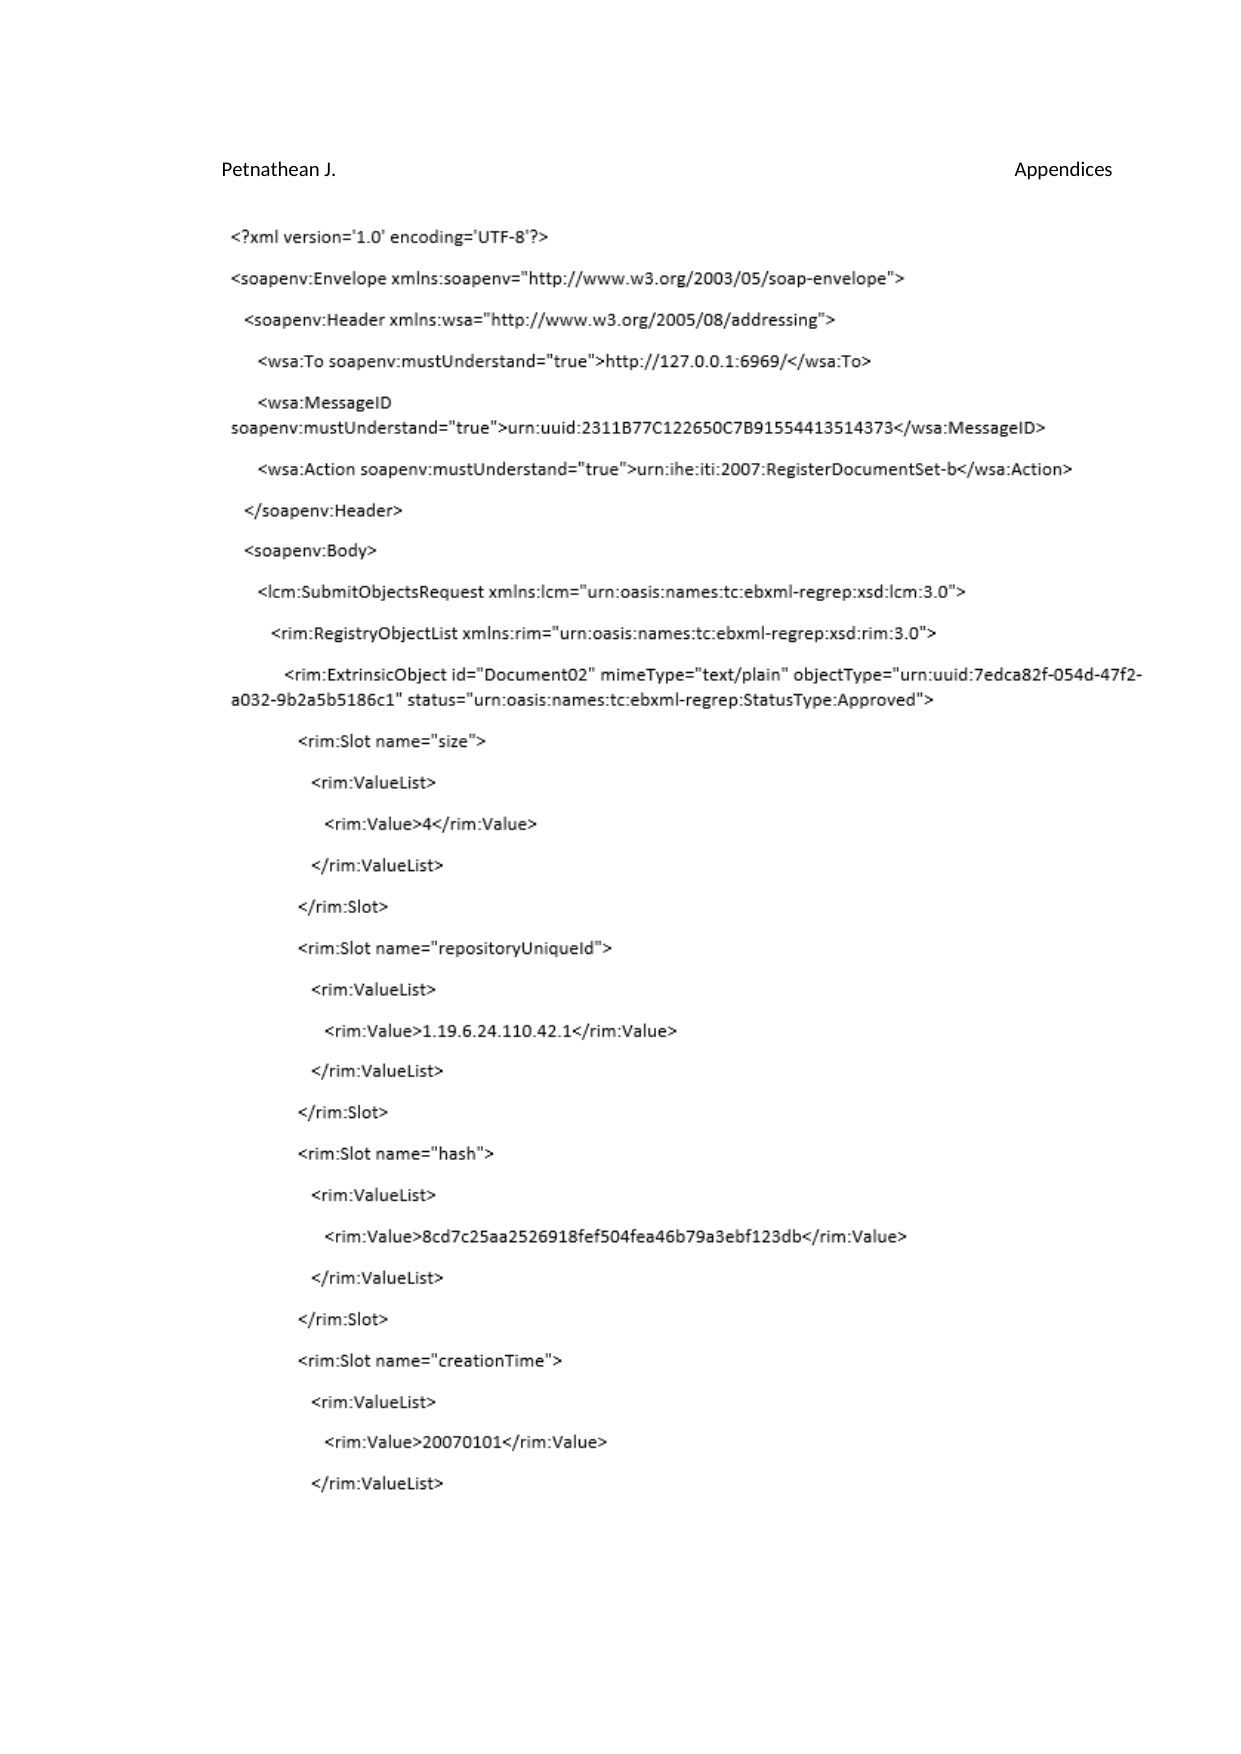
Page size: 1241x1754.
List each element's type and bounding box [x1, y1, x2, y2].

picture [221, 221, 1164, 1497]
